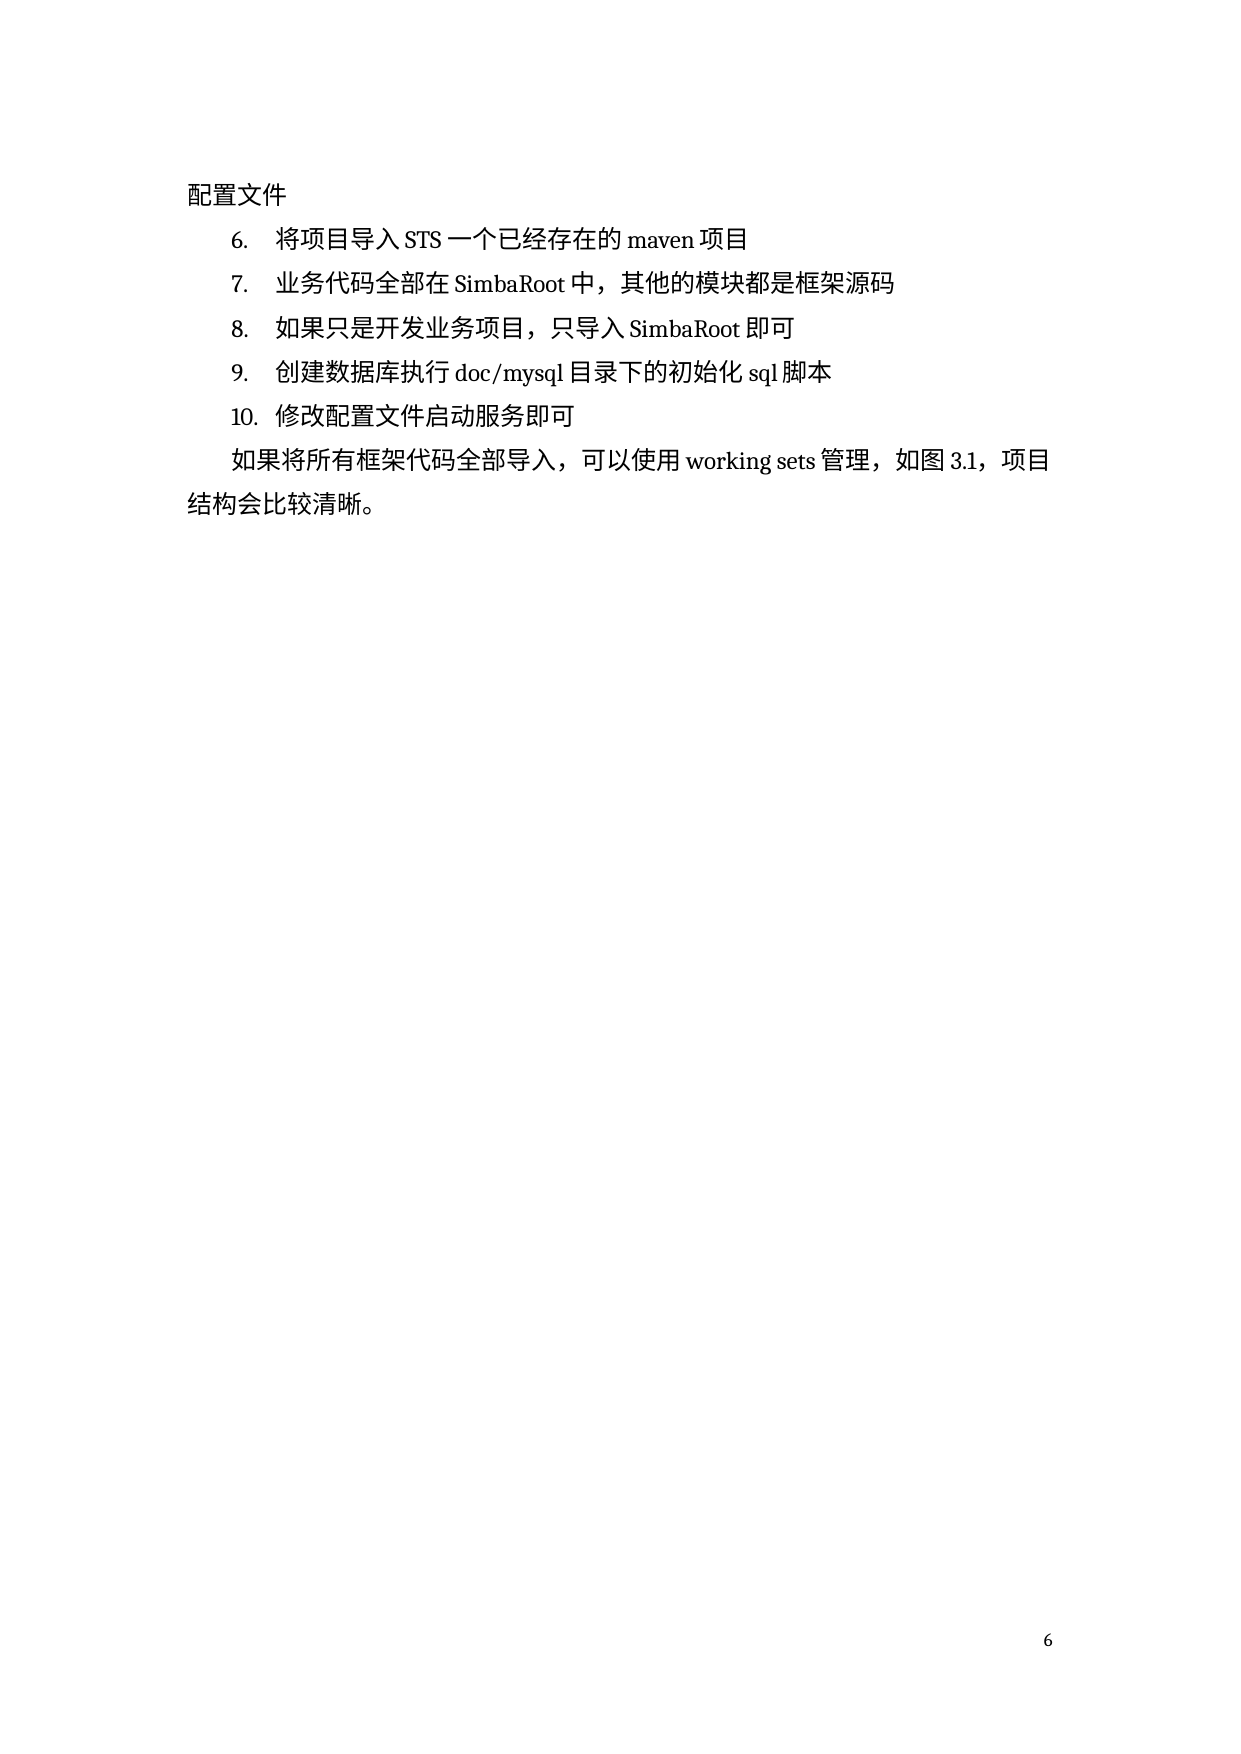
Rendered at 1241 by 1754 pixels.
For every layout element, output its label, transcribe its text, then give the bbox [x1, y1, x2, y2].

text 10. 修改配置文件启动服务即可 [187, 392, 1053, 436]
text 7. 业务代码全部在SimbaRoot中，其他的模块都是框架源码 [187, 260, 1053, 304]
text 6. 将项目导入STS 一个已经存在的maven项目 [187, 216, 1053, 260]
text 8. 如果只是开发业务项目，只导入SimbaRoot即可 [187, 304, 1053, 348]
text 如果将所有框架代码全部导入，可以使用working sets管理，如图3.1，项目结构会比较清晰。 [187, 436, 1053, 524]
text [187, 172, 1053, 216]
text 9. 创建数据库执行doc/mysql目录下的初始化sql脚本 [187, 348, 1053, 392]
